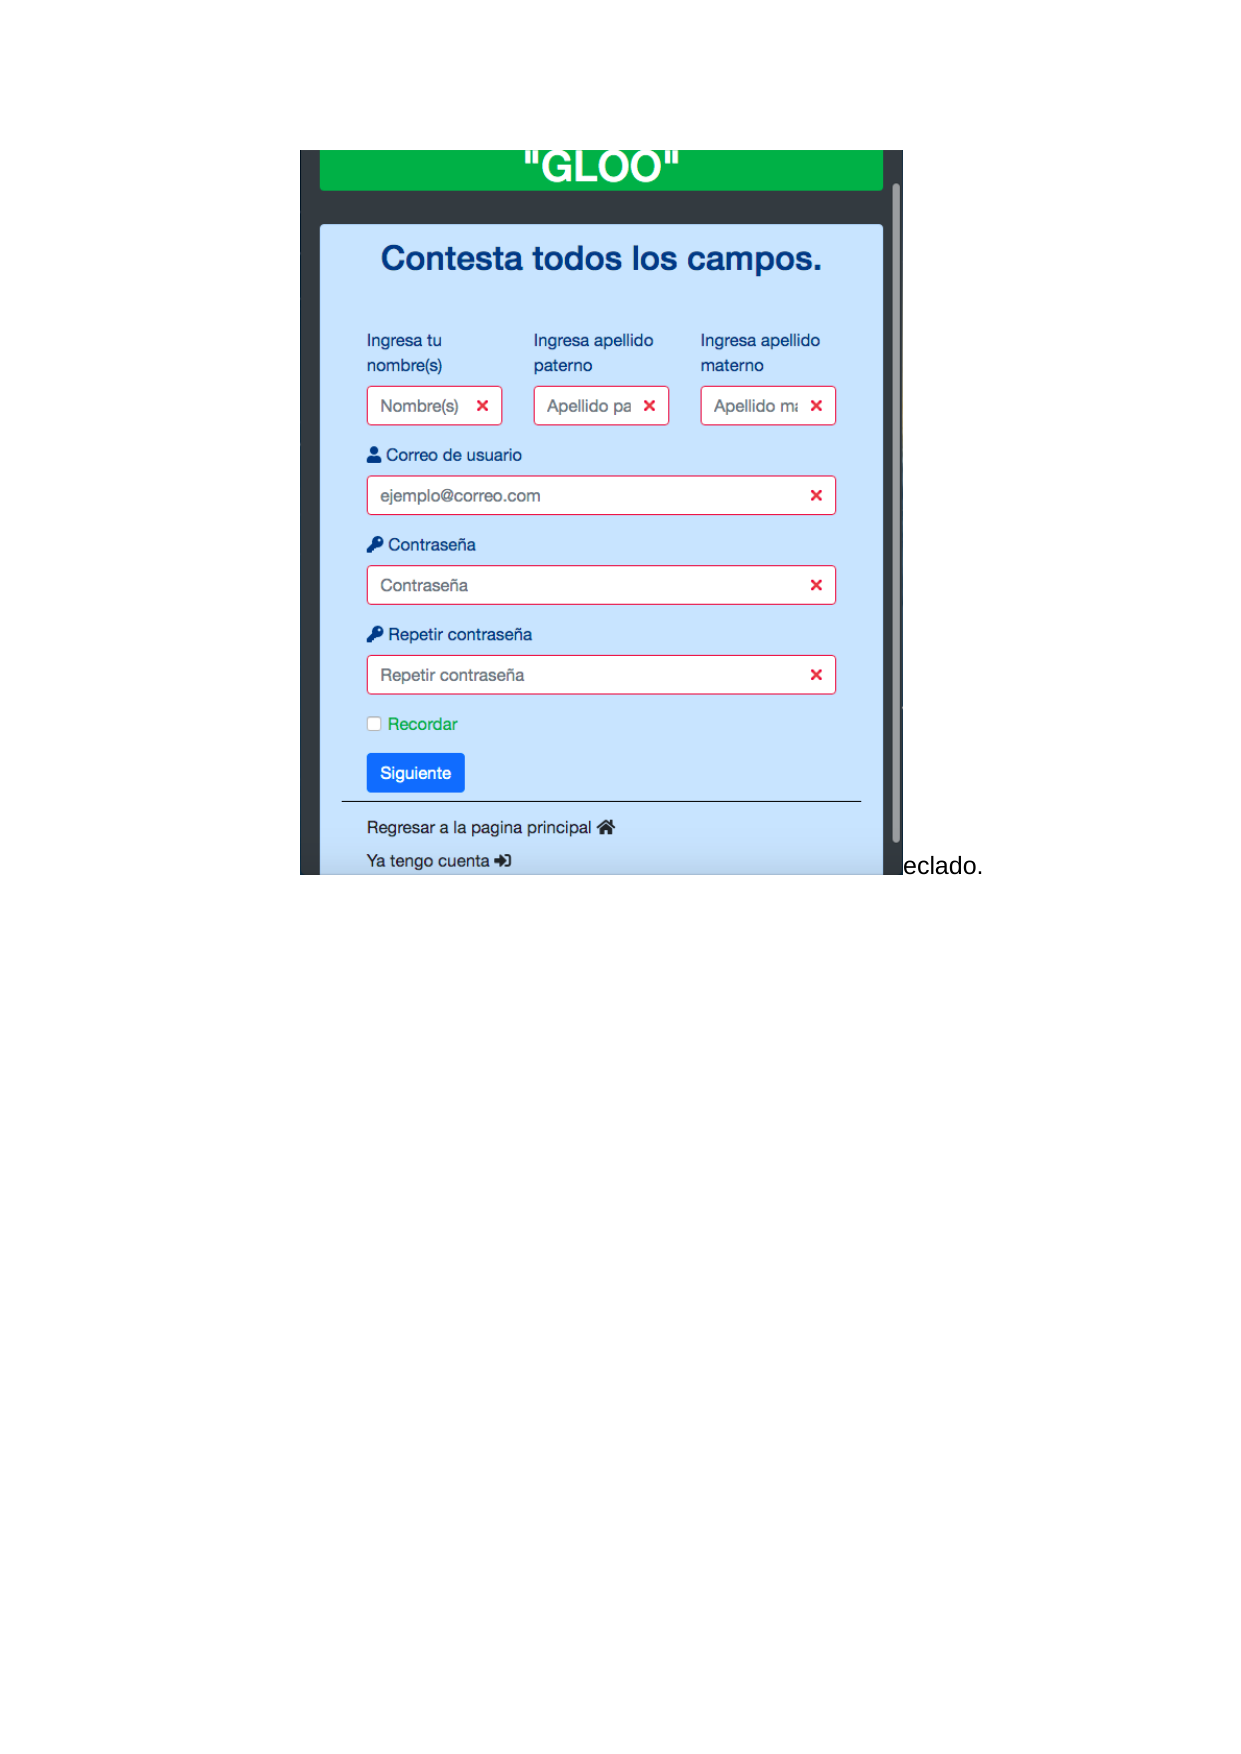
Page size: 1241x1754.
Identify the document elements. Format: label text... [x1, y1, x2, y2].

picture [300, 150, 903, 875]
